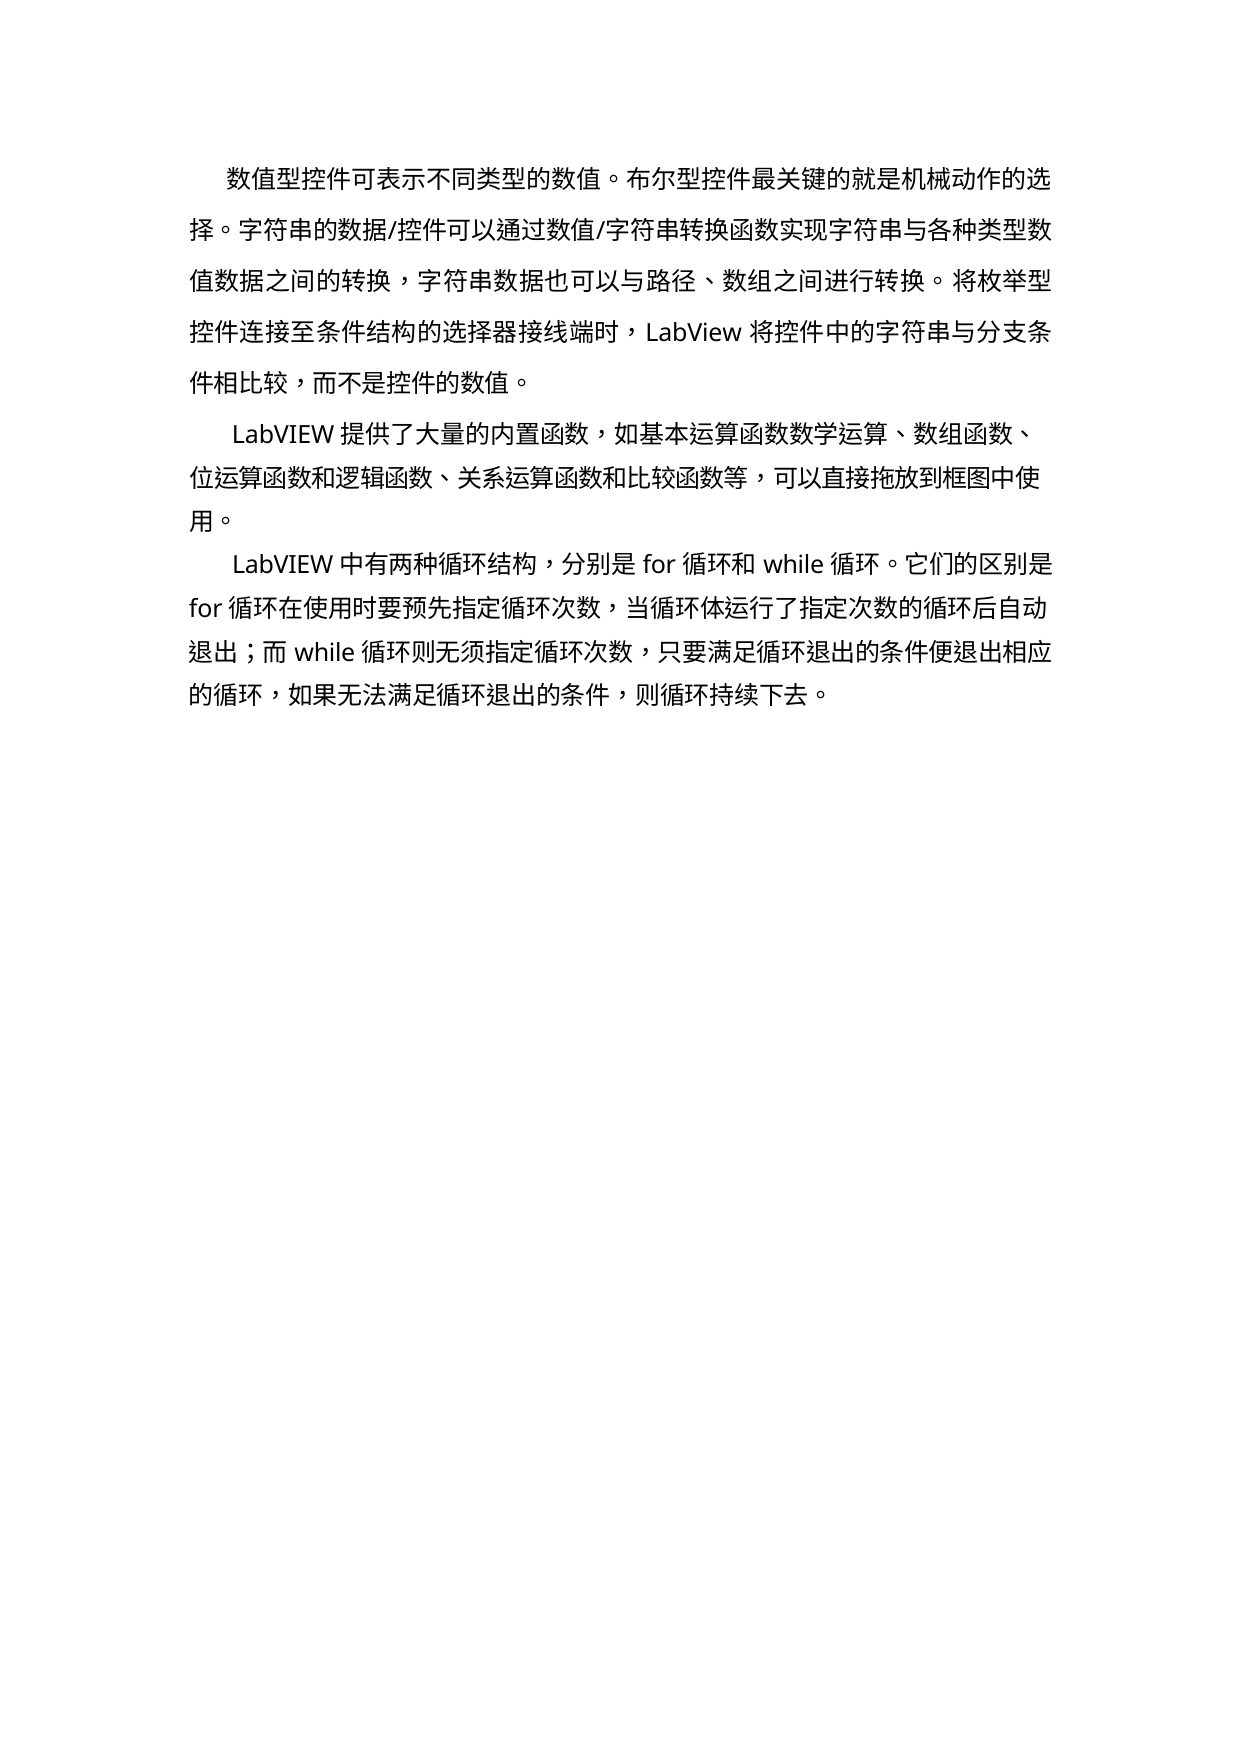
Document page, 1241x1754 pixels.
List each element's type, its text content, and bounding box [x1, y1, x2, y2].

text LabVIEW 中有两种循环结构，分别是 for 循环和 while 循环。它们的区别是for 循环在使用时要预先指定循环次数，当循环体运行了指定次数的循环后自动退出；而 while 循环则无须指定循环次数，只要满足循环退出的条件便退出相应的循环，如果无法满足循环退出的条件，则循环持续下去。 [189, 547, 1053, 712]
text LabVIEW 提供了大量的内置函数，如基本运算函数数学运算、数组函数、位运算函数和逻辑函数、关系运算函数和比较函数等，可以直接拖放到框图中使用。 [189, 417, 1062, 538]
text 数值型控件可表示不同类型的数值。布尔型控件最关键的就是机械动作的选择。字符串的数据/控件可以通过数值/字符串转换函数实现字符串与各种类型数值数据之间的转换，字符串数据也可以与路径、数组之间进行转换。将枚举型控件连接至条件结构的选择器接线端时，LabView 将控件中的字符串与分支条件相比较，而不是控件的数值。 [189, 162, 1053, 400]
